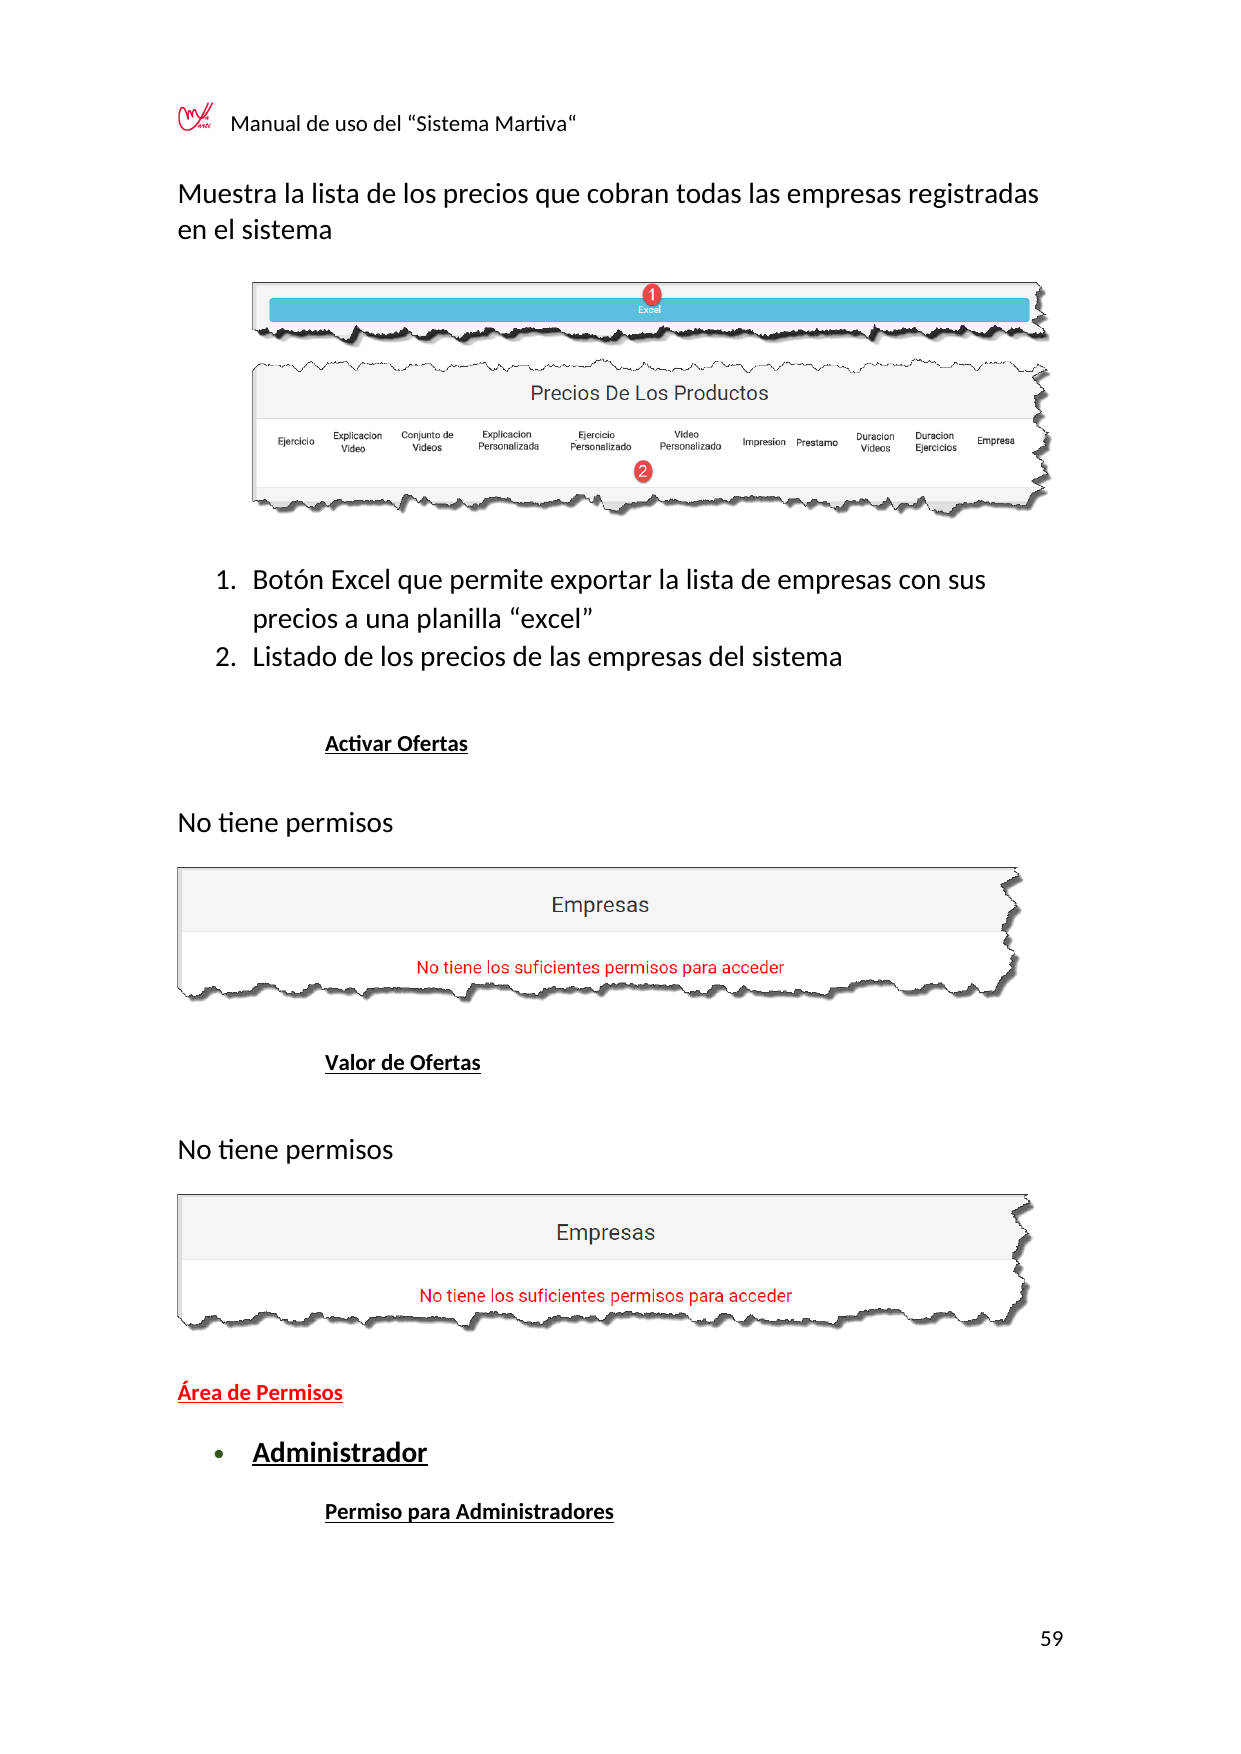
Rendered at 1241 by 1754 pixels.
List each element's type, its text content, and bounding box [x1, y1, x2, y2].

text Activar Ofertas [251, 729, 1063, 757]
text Área de Permisos [177, 1378, 1063, 1406]
picture [177, 1194, 1045, 1342]
text Permiso para Administradores [251, 1497, 1063, 1525]
text No tiene permisos [177, 1131, 1063, 1167]
list Listado de los precios de las empresas del sistema [215, 638, 1063, 674]
picture [252, 282, 1063, 526]
text Valor de Ofertas [251, 1048, 1063, 1077]
picture [177, 867, 1034, 1013]
list Botón Excel que permite exportar la lista de empresas con sus precios a una planilla “excel” [215, 561, 1063, 635]
list Administrador [215, 1434, 1063, 1469]
text No tiene permisos [177, 804, 1063, 839]
text Muestra la lista de los precios que cobran todas las empresas registradas en el sistema [177, 176, 1063, 247]
picture [177, 101, 215, 132]
